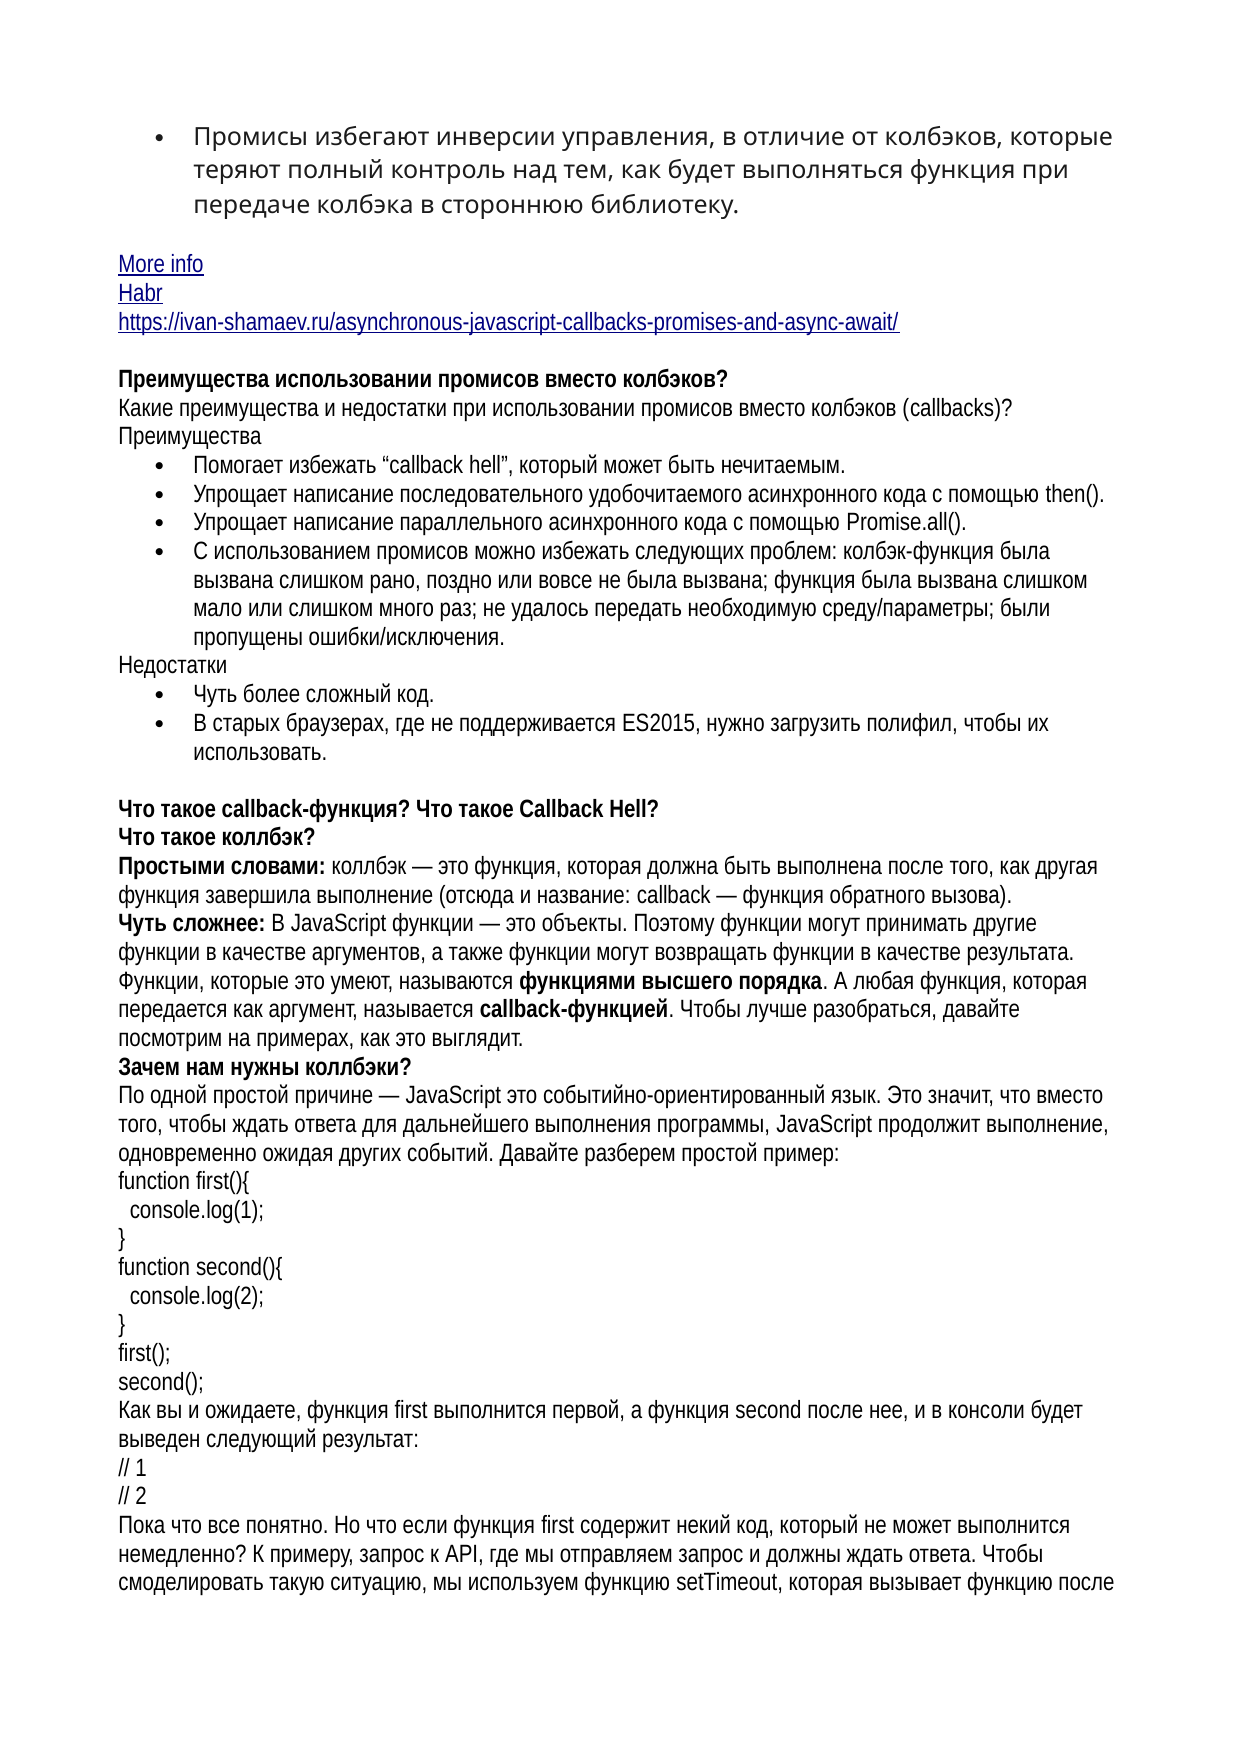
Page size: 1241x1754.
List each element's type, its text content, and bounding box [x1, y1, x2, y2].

text https://ivan-shamaev.ru/asynchronous-javascript-callbacks-promises-and-async-await/ [118, 307, 1122, 335]
text Преимущества [118, 421, 1122, 450]
text Habr [118, 278, 1122, 307]
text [118, 1510, 1122, 1596]
text По одной простой причине — JavaScript это событийно-ориентированный язык. Это значит, что вместо того, чтобы ждать ответа для дальнейшего выполнения программы, JavaScript продолжит выполнение, одновременно ожидая других событий. Давайте разберем простой пример: [118, 1080, 1122, 1166]
text More info [118, 249, 1122, 278]
text Простыми словами: коллбэк — это функция, которая должна быть выполнена после того, как другая функция завершила выполнение (отсюда и название: callback — функция обратного вызова). [118, 851, 1122, 908]
text Как вы и ожидаете, функция first выполнится первой, а функция second после нее, и в консоли будет выведен следующий результат: [118, 1395, 1122, 1453]
text function first(){ console.log(1); } function second(){ console.log(2); } first(); second(); [118, 1166, 1122, 1395]
list Чуть более сложный код. [156, 679, 1122, 708]
text Чуть сложнее: В JavaScript функции — это объекты. Поэтому функции могут принимать другие функции в качестве аргументов, а также функции могут возвращать функции в качестве результата. Функции, которые это умеют, называются функциями высшего порядка. А любая функция, которая передается как аргумент, называется callback-функцией. Чтобы лучше разобраться, давайте посмотрим на примерах, как это выглядит. [118, 908, 1122, 1052]
text Что такое callback-функция? Что такое Callback Hell? [118, 794, 1122, 822]
text Недостатки [118, 651, 1122, 679]
text Преимущества использовании промисов вместо колбэков? [118, 364, 1122, 393]
list Промисы избегают инверсии управления, в отличие от колбэков, которые теряют полный контроль над тем, как будет выполняться функция при передаче колбэка в стороннюю библиотеку. [156, 118, 1122, 220]
text Какие преимущества и недостатки при использовании промисов вместо колбэков (callbacks)? [118, 393, 1122, 421]
text Что такое коллбэк? [118, 822, 1122, 851]
text // 1 // 2 [118, 1453, 1122, 1510]
list Упрощает написание параллельного асинхронного кода с помощью Promise.all(). [156, 507, 1122, 536]
list Упрощает написание последовательного удобочитаемого асинхронного кода с помощью then(). [156, 479, 1122, 507]
list Помогает избежать “callback hell”, который может быть нечитаемым. [156, 450, 1122, 479]
list В старых браузерах, где не поддерживается ES2015, нужно загрузить полифил, чтобы их использовать. [156, 708, 1122, 765]
list С использованием промисов можно избежать следующих проблем: колбэк-функция была вызвана слишком рано, поздно или вовсе не была вызвана; функция была вызвана слишком мало или слишком много раз; не удалось передать необходимую среду/параметры; были пропущены ошибки/исключения. [156, 536, 1122, 651]
text Зачем нам нужны коллбэки? [118, 1052, 1122, 1080]
